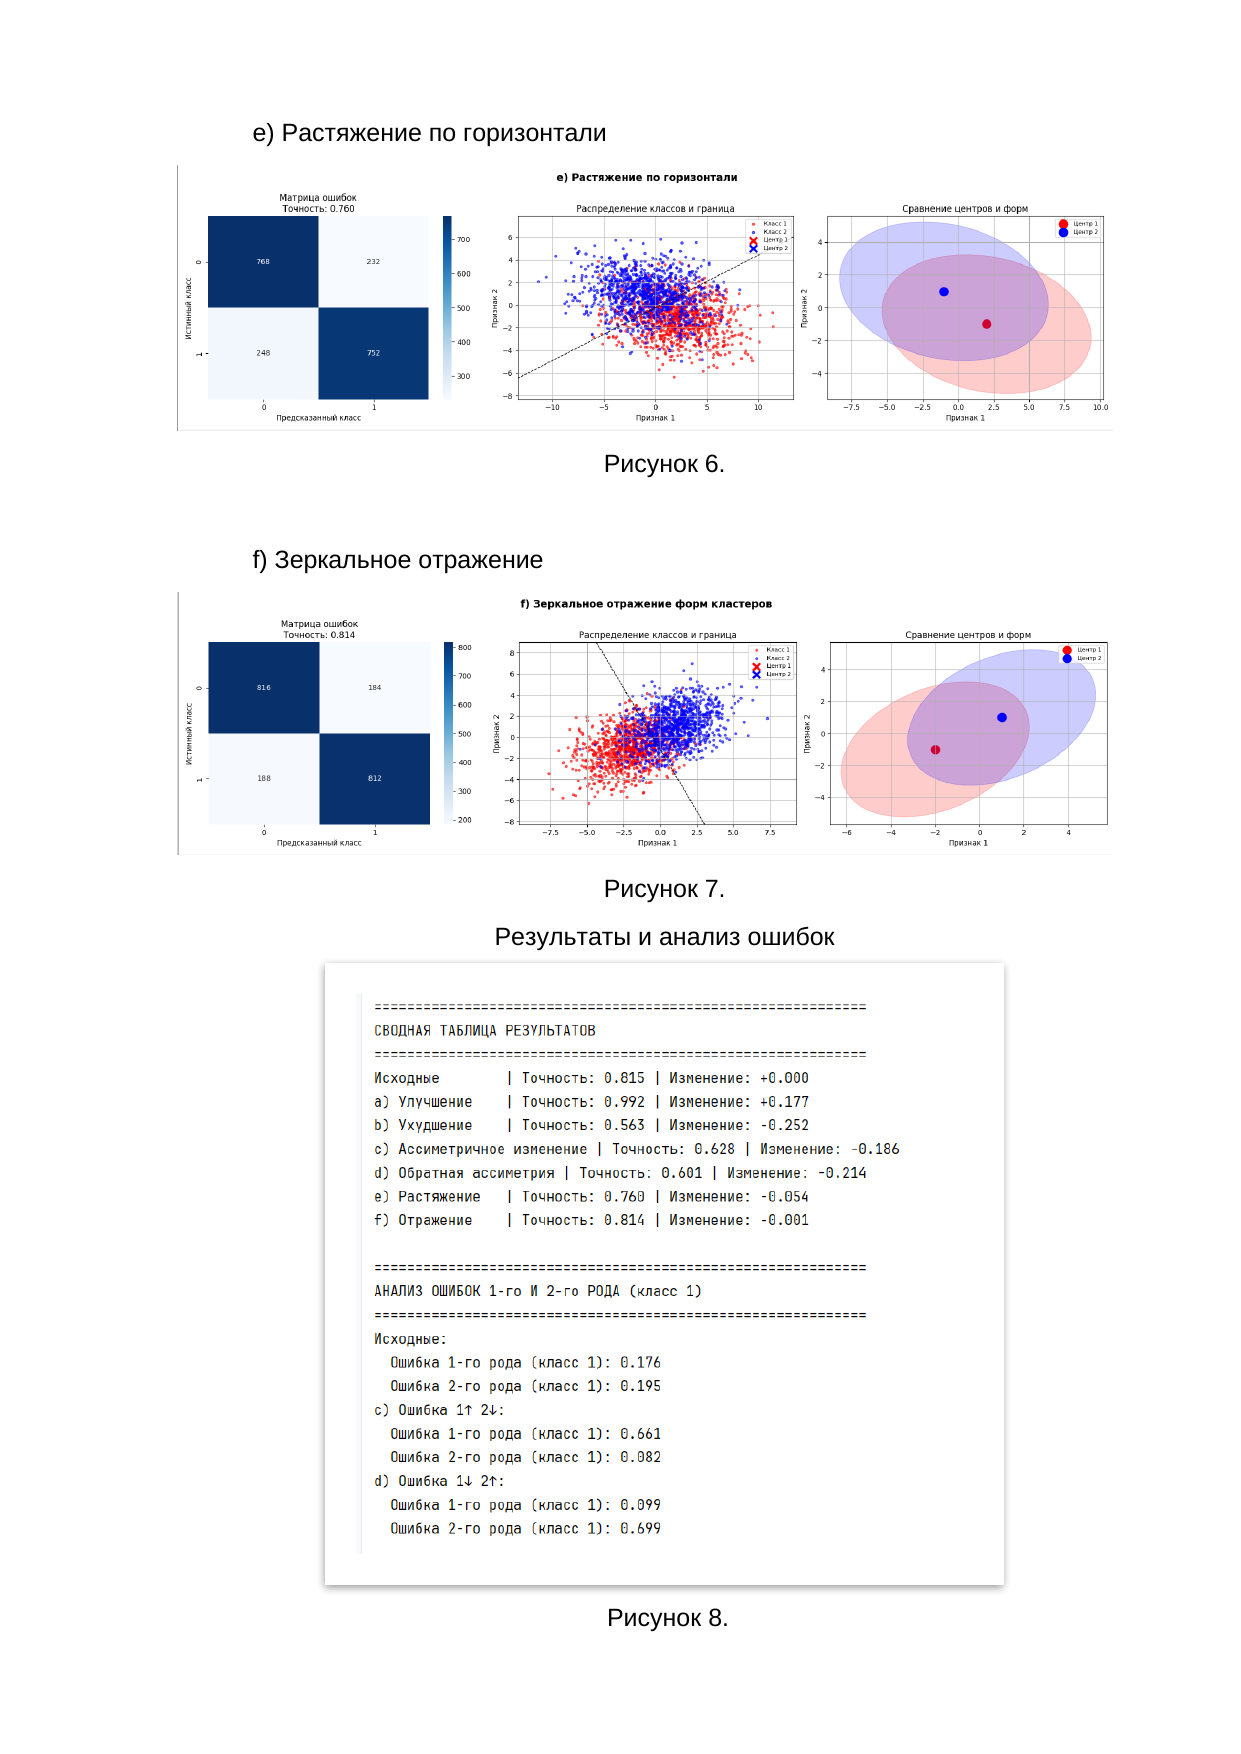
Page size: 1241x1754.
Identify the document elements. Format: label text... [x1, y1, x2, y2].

picture [356, 994, 972, 1554]
text Рисунок 8. [177, 1603, 1152, 1632]
picture [177, 165, 1114, 431]
text Рисунок 7. [177, 874, 1152, 903]
text Рисунок 6. [177, 449, 1152, 478]
text e) Растяжение по горизонтали [177, 118, 1152, 147]
picture [177, 592, 1114, 855]
text f) Зеркальное отражение [177, 545, 1152, 574]
text Результаты и анализ ошибок [177, 922, 1152, 950]
